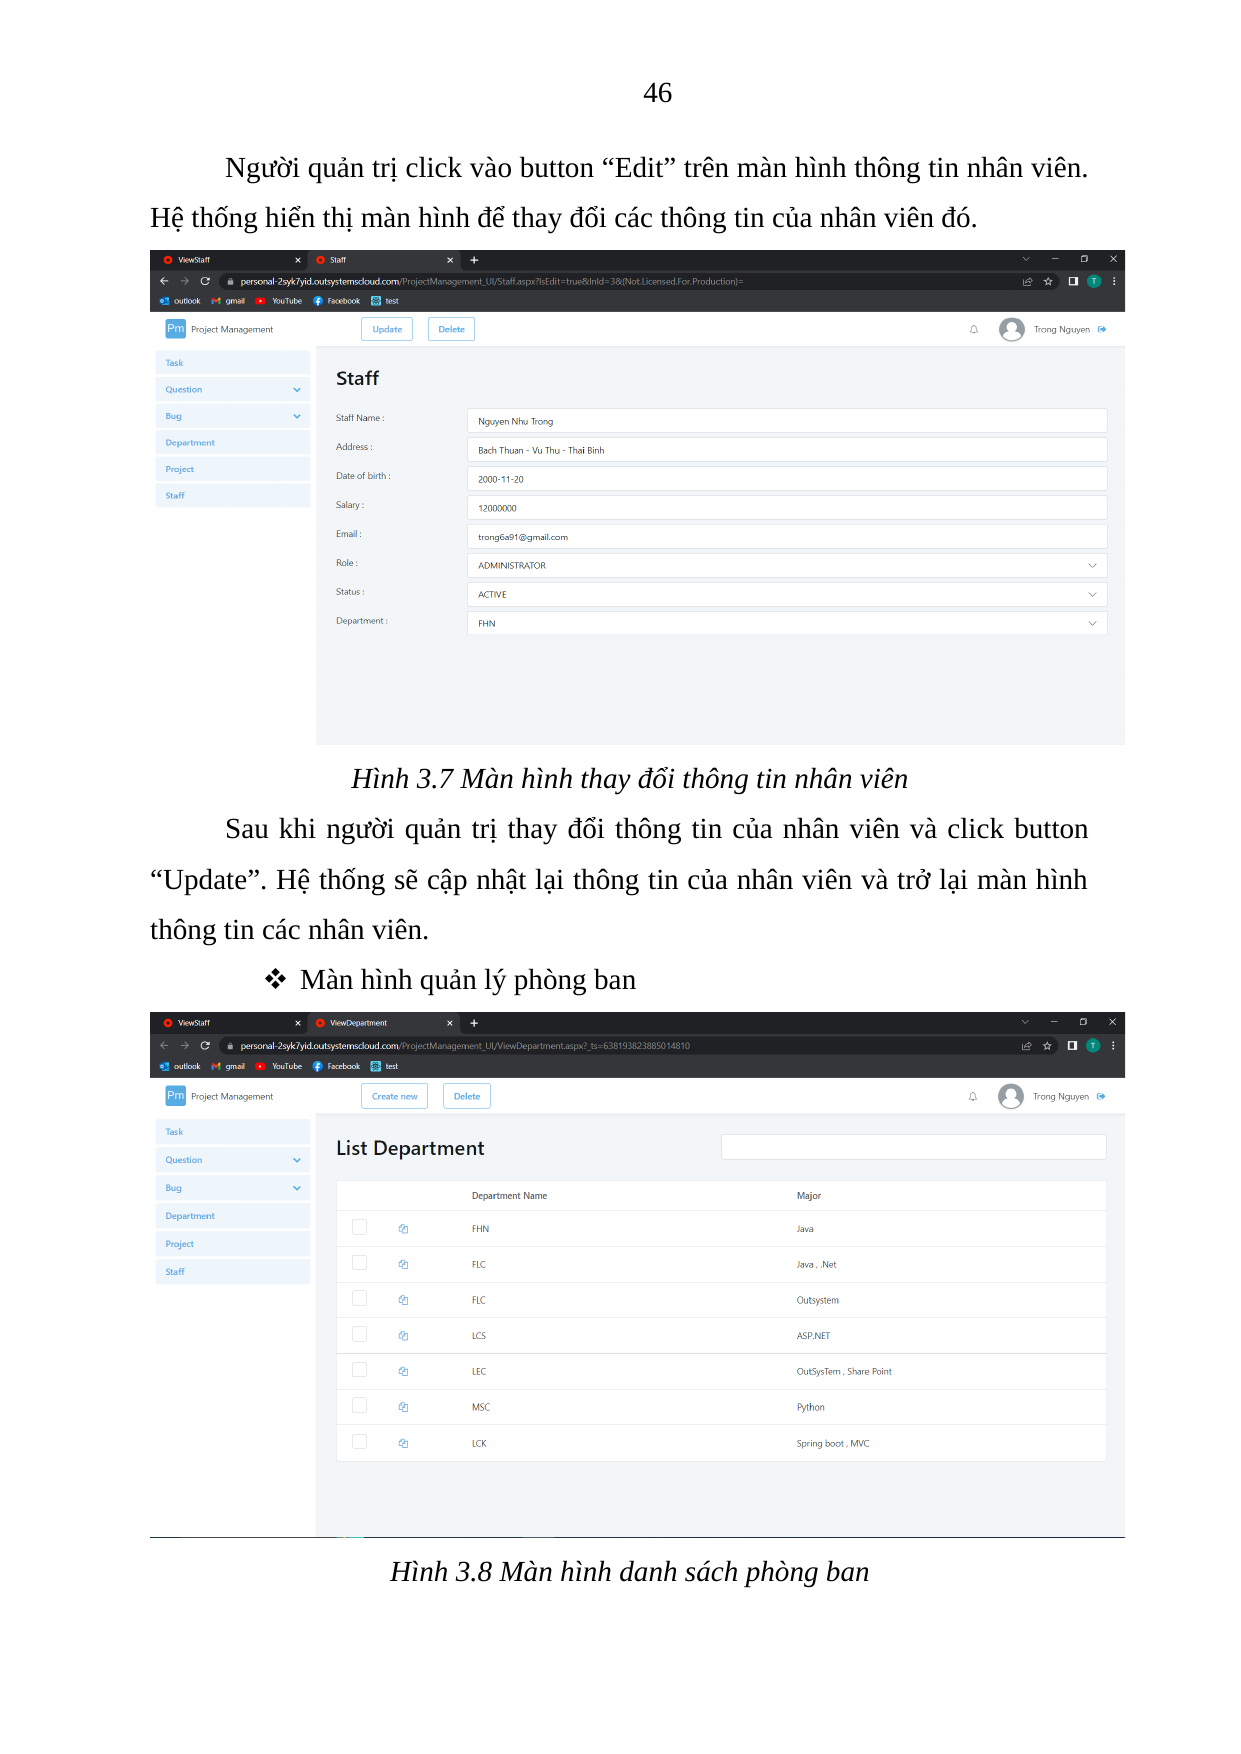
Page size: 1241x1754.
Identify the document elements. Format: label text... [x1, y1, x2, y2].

text Sau khi người quản trị thay đổi thông tin của nhân viên và click button “Update”. Hệ thống sẽ cập nhật lại thông tin của nhân viên và trở lại màn hình thông tin các nhân viên. [150, 811, 1090, 946]
list Màn hình quản lý phòng ban [262, 962, 1090, 996]
picture [150, 250, 1125, 745]
text Hình 3.7 Màn hình thay đổi thông tin nhân viên [150, 761, 1090, 795]
picture [150, 1012, 1125, 1538]
text Hình 3.8 Màn hình danh sách phòng ban [150, 1554, 1090, 1588]
text Người quản trị click vào button “Edit” trên màn hình thông tin nhân viên. Hệ thống hiển thị màn hình để thay đổi các thông tin của nhân viên đó. [150, 150, 1090, 234]
